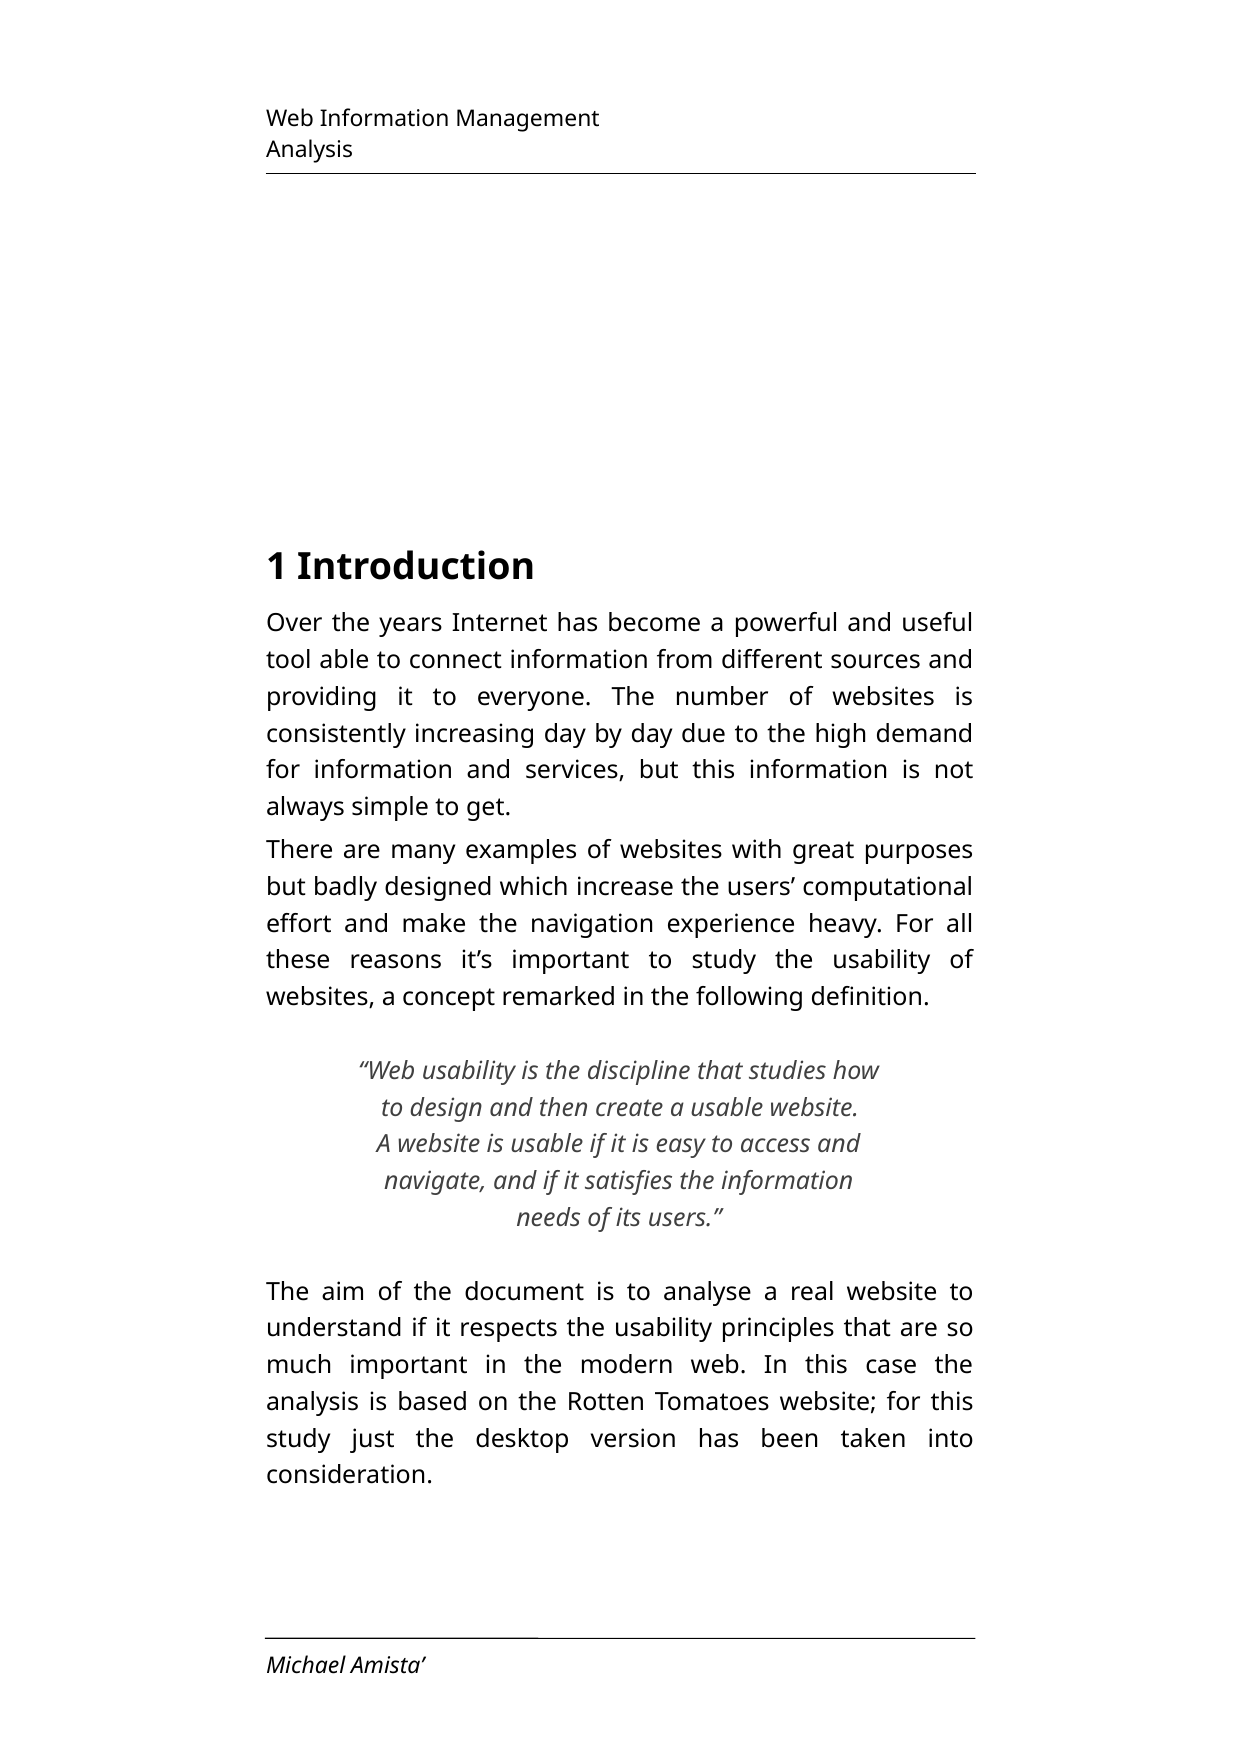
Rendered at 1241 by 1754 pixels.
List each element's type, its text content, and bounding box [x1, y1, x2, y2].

subtitle 1 Introduction [266, 539, 974, 591]
text A website is usable if it is easy to access and navigate, and if it satisfies the information needs of its users.” [356, 1126, 884, 1234]
text There are many examples of websites with great purposes but badly designed which increase the users’ computational effort and make the navigation experience heavy. For all these reasons it’s important to study the usability of websites, a concept remarked in the following definition. [266, 832, 974, 1013]
text “Web usability is the discipline that studies how to design and then create a usable website. [356, 1052, 884, 1123]
text Over the years Internet has become a powerful and useful tool able to connect information from different sources and providing it to everyone. The number of websites is consistently increasing day by day due to the high demand for information and services, but this information is not always simple to get. [266, 605, 974, 823]
text The aim of the document is to analyse a real website to understand if it respects the usability principles that are so much important in the modern web. In this case the analysis is based on the Rotten Tomatoes website; for this study just the desktop version has been taken into consideration. [266, 1273, 974, 1491]
